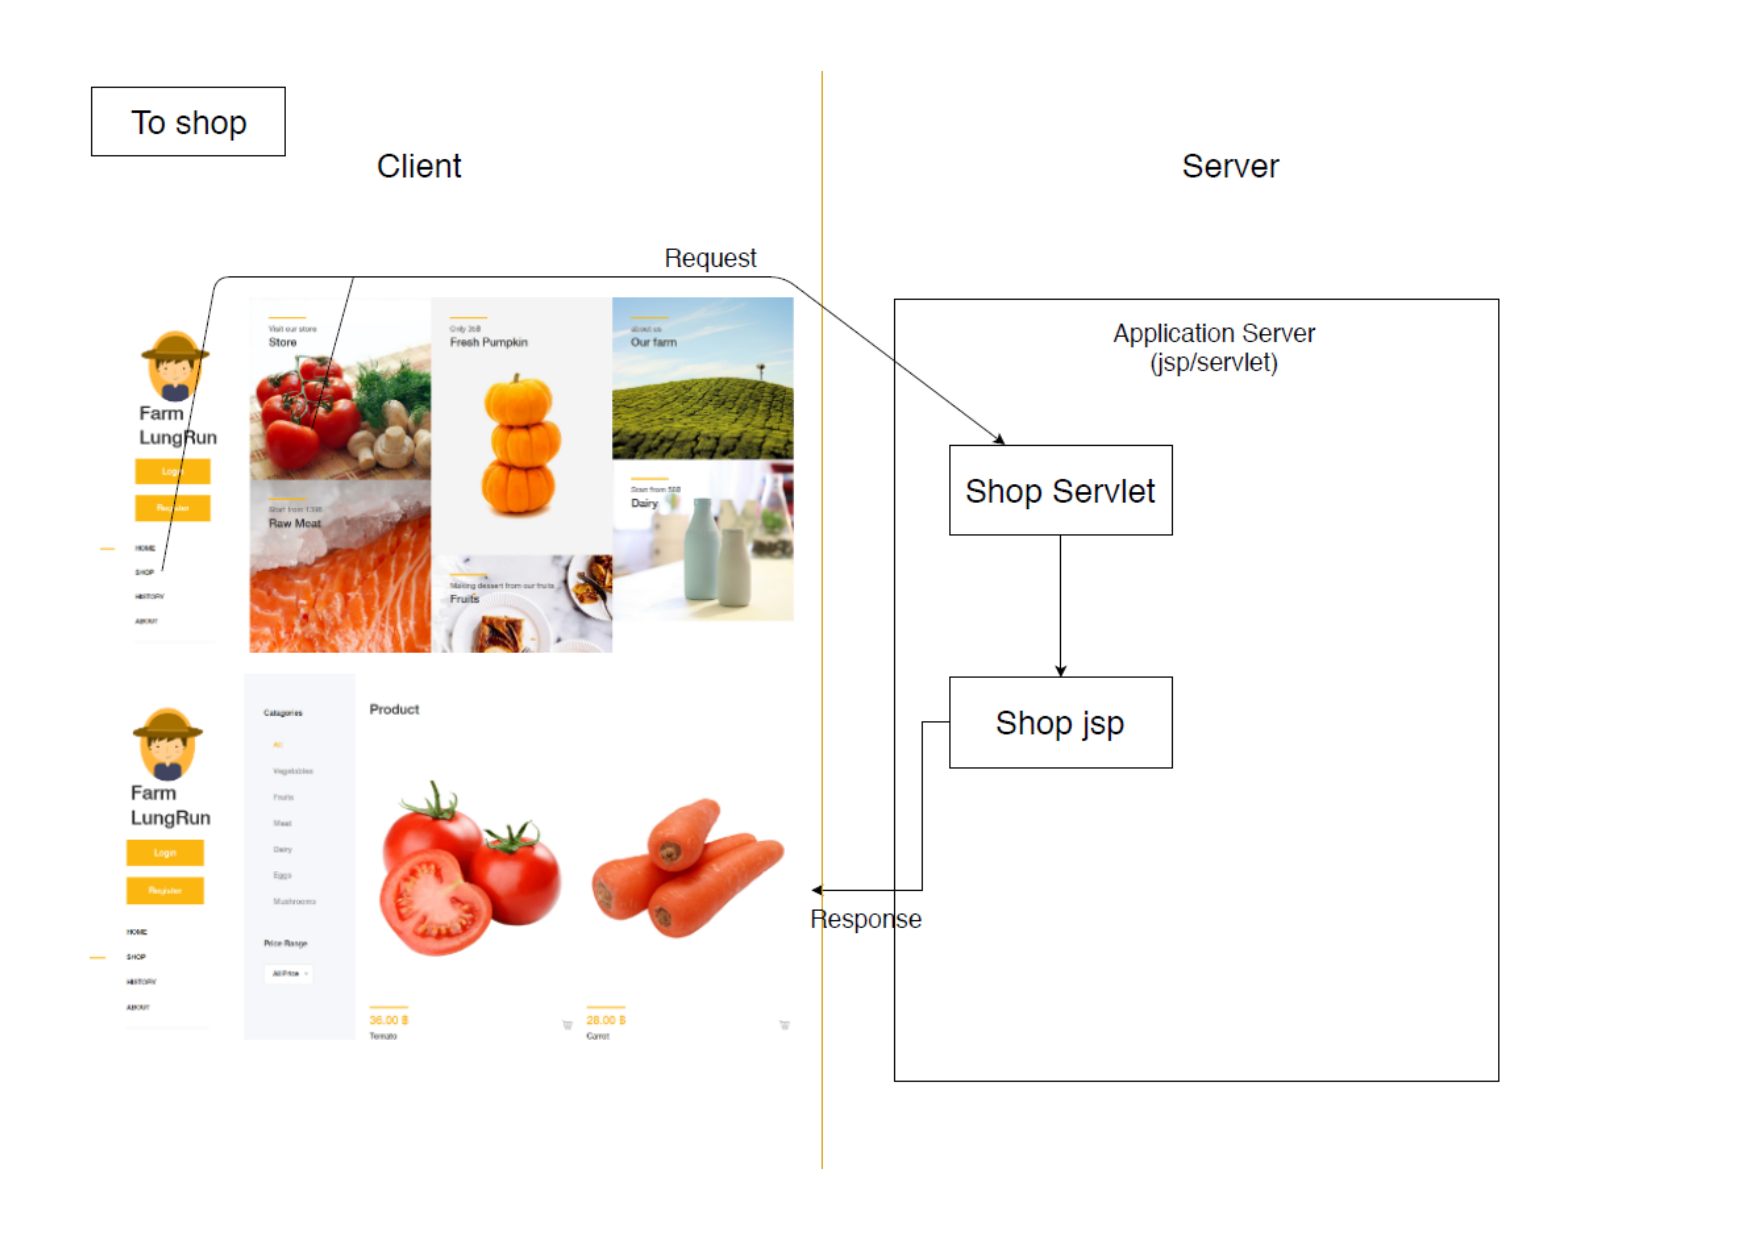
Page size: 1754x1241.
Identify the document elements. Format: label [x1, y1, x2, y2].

picture [78, 71, 1676, 1169]
